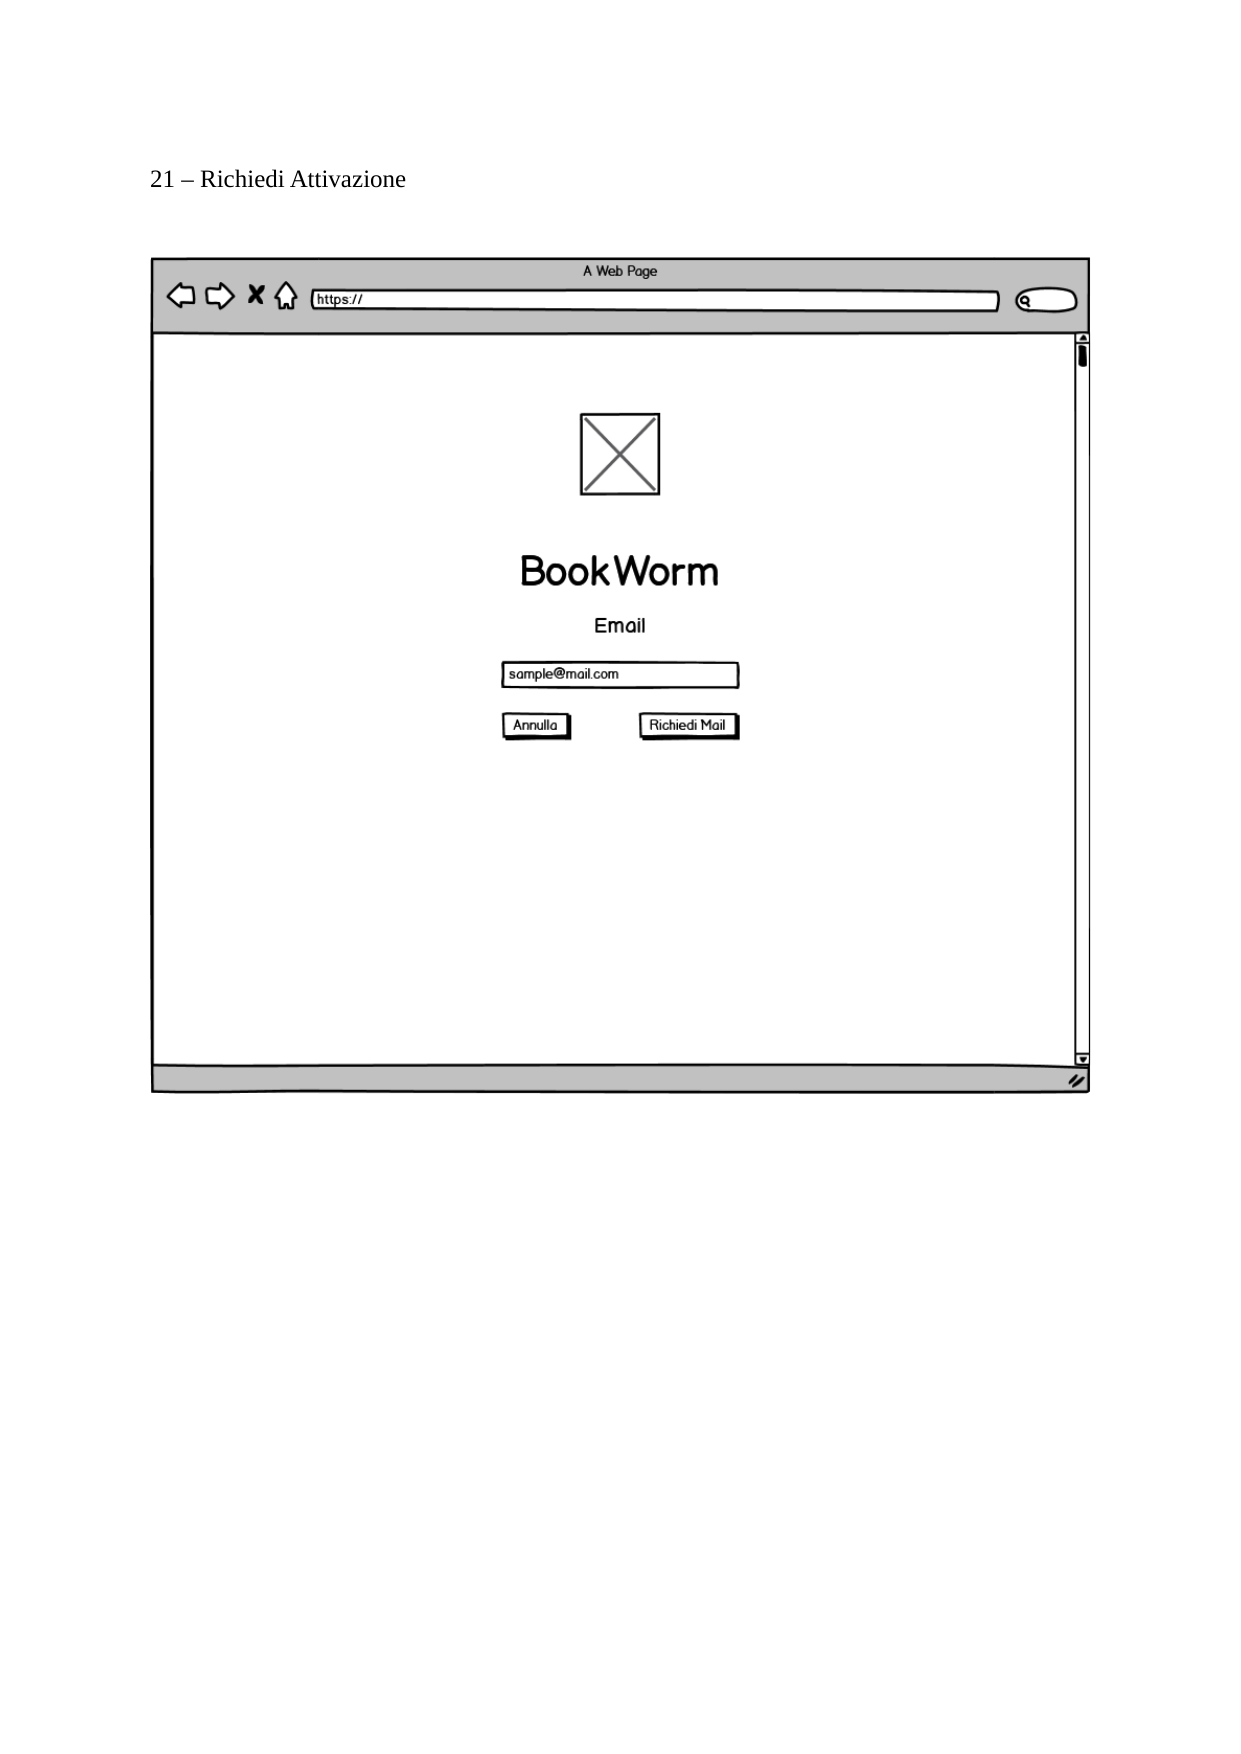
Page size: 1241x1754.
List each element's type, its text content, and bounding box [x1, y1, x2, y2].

text 21 – Richiedi Attivazione [150, 164, 1090, 193]
picture [150, 257, 1091, 1094]
